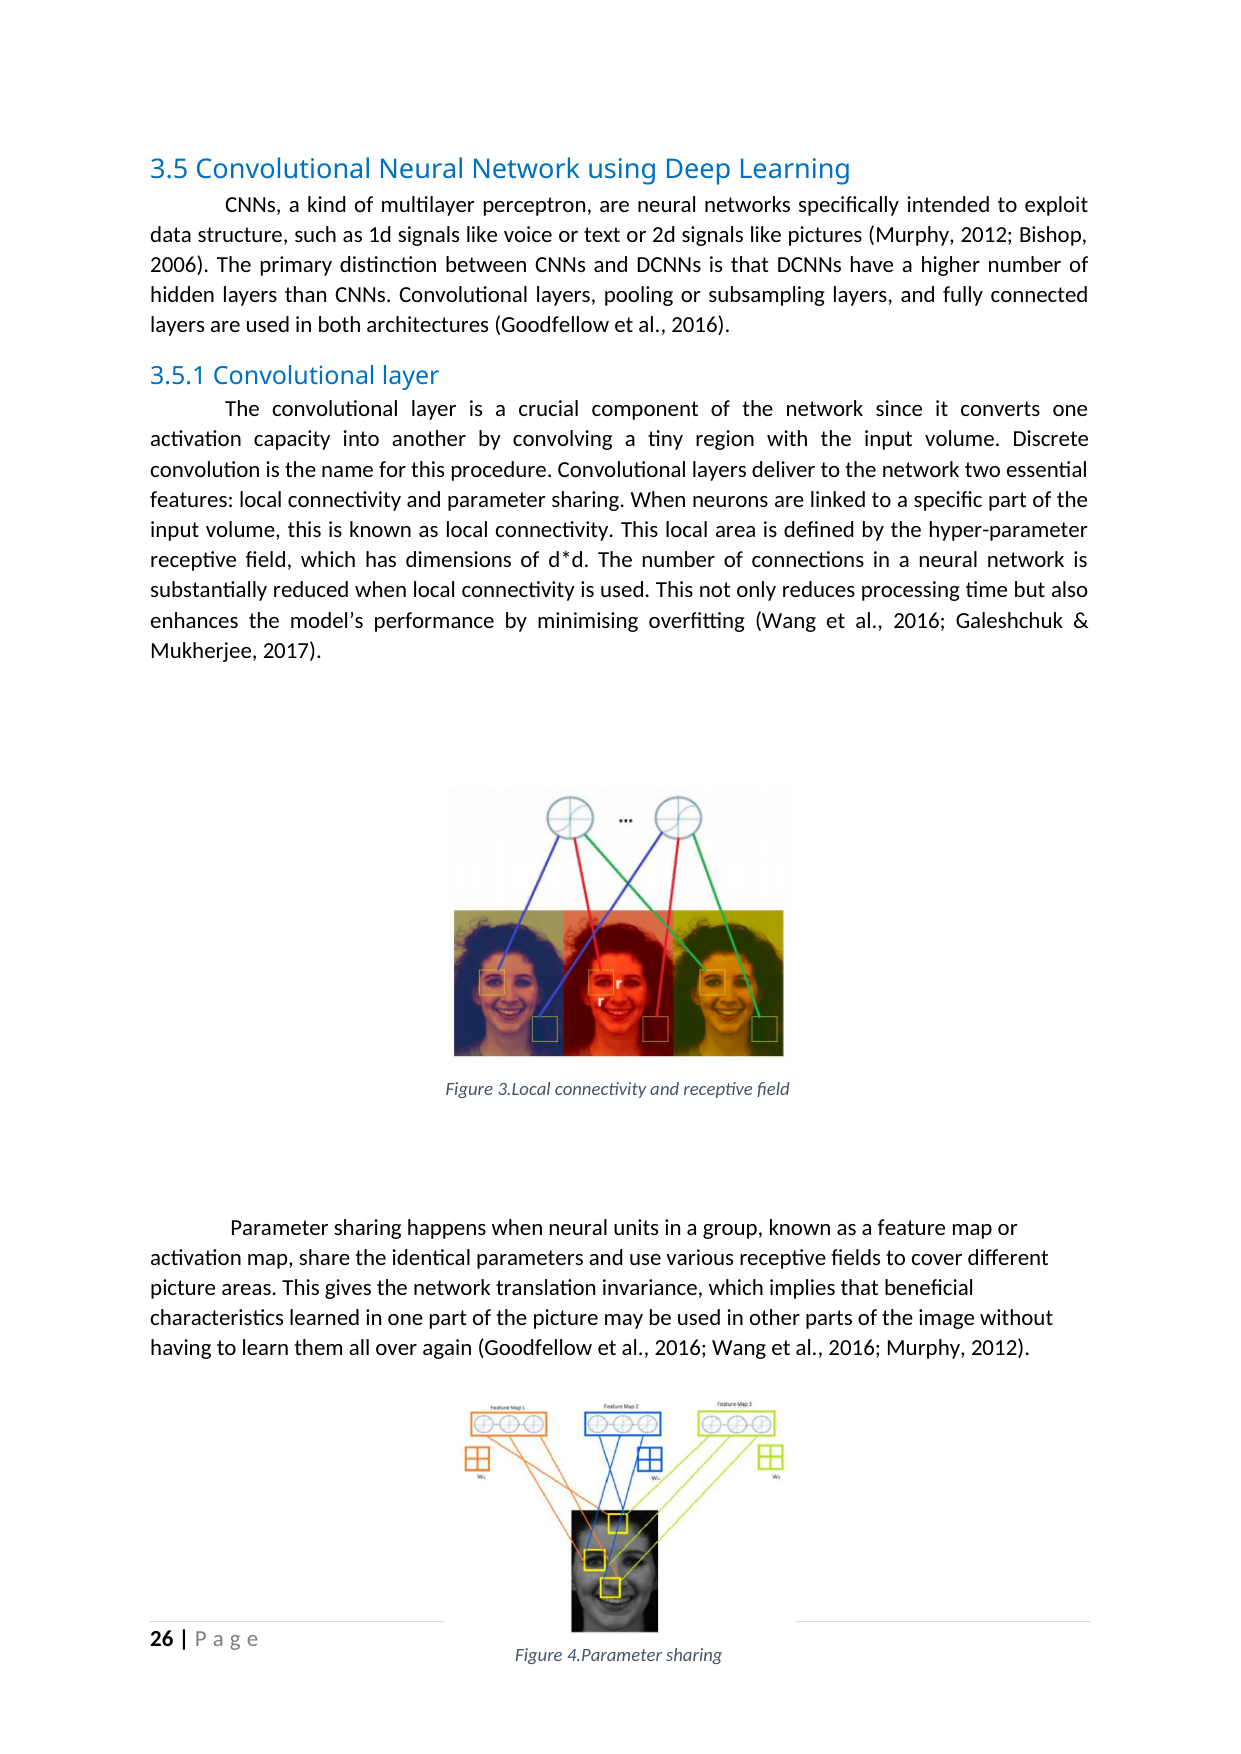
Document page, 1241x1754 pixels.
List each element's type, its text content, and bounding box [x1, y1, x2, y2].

text Parameter sharing happens when neural units in a group, known as a feature map or activation map, share the identical parameters and use various receptive fields to cover different picture areas. This gives the network translation invariance, which implies that beneficial characteristics learned in one part of the picture may be used in other parts of the image without having to learn them all over again (Goodfellow et al., 2016; Wang et al., 2016; Murphy, 2012). [150, 1213, 1090, 1361]
subtitle 3.5.1 Convolutional layer [150, 357, 1090, 392]
picture [387, 776, 850, 1068]
text CNNs, a kind of multilayer perceptron, are neural networks specifically intended to exploit data structure, such as 1d signals like voice or text or 2d signals like pictures (Murphy, 2012; Bishop, 2006). The primary distinction between CNNs and DCNNs is that DCNNs have a higher number of hidden layers than CNNs. Convolutional layers, pooling or subsampling layers, and fully connected layers are used in both architectures (Goodfellow et al., 2016). [150, 190, 1090, 339]
picture [443, 1393, 797, 1634]
text The convolutional layer is a crucial component of the network since it converts one activation capacity into another by convolving a tiny region with the input volume. Discrete convolution is the name for this procedure. Convolutional layers deliver to the network two essential features: local connectivity and parameter sharing. When neurons are linked to a specific part of the input volume, this is known as local connectivity. This local area is defined by the hyper-parameter receptive field, which has dimensions of d*d. The number of connections in a neural network is substantially reduced when local connectivity is used. This not only reduces processing time but also enhances the model’s performance by minimising overfitting (Wang et al., 2016; Galeshchuk & Mukherjee, 2017). [150, 394, 1090, 664]
subtitle 3.5 Convolutional Neural Network using Deep Learning [150, 150, 1090, 187]
